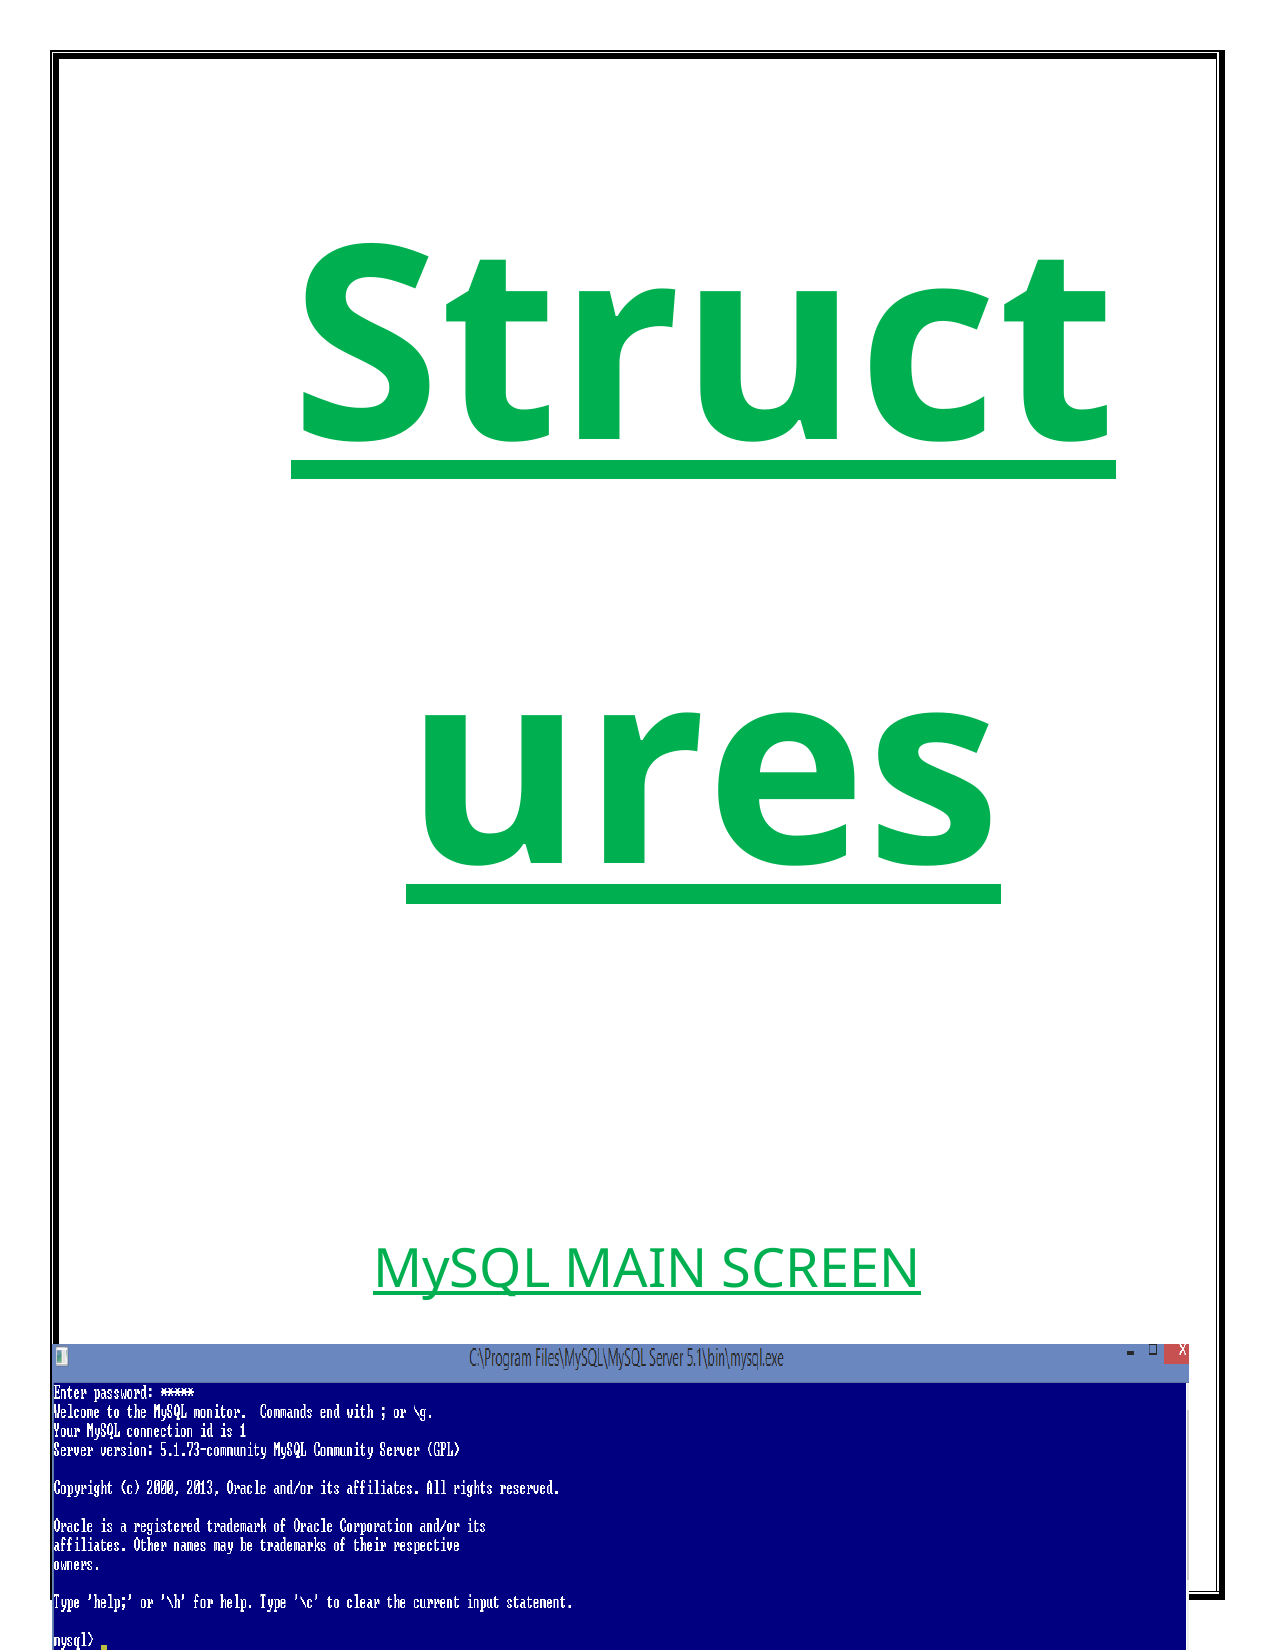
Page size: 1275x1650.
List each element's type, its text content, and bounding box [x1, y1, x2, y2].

text MySQL MAIN SCREEN [112, 1229, 1181, 1303]
picture [52, 1344, 1189, 1650]
list Structures [225, 150, 1181, 943]
